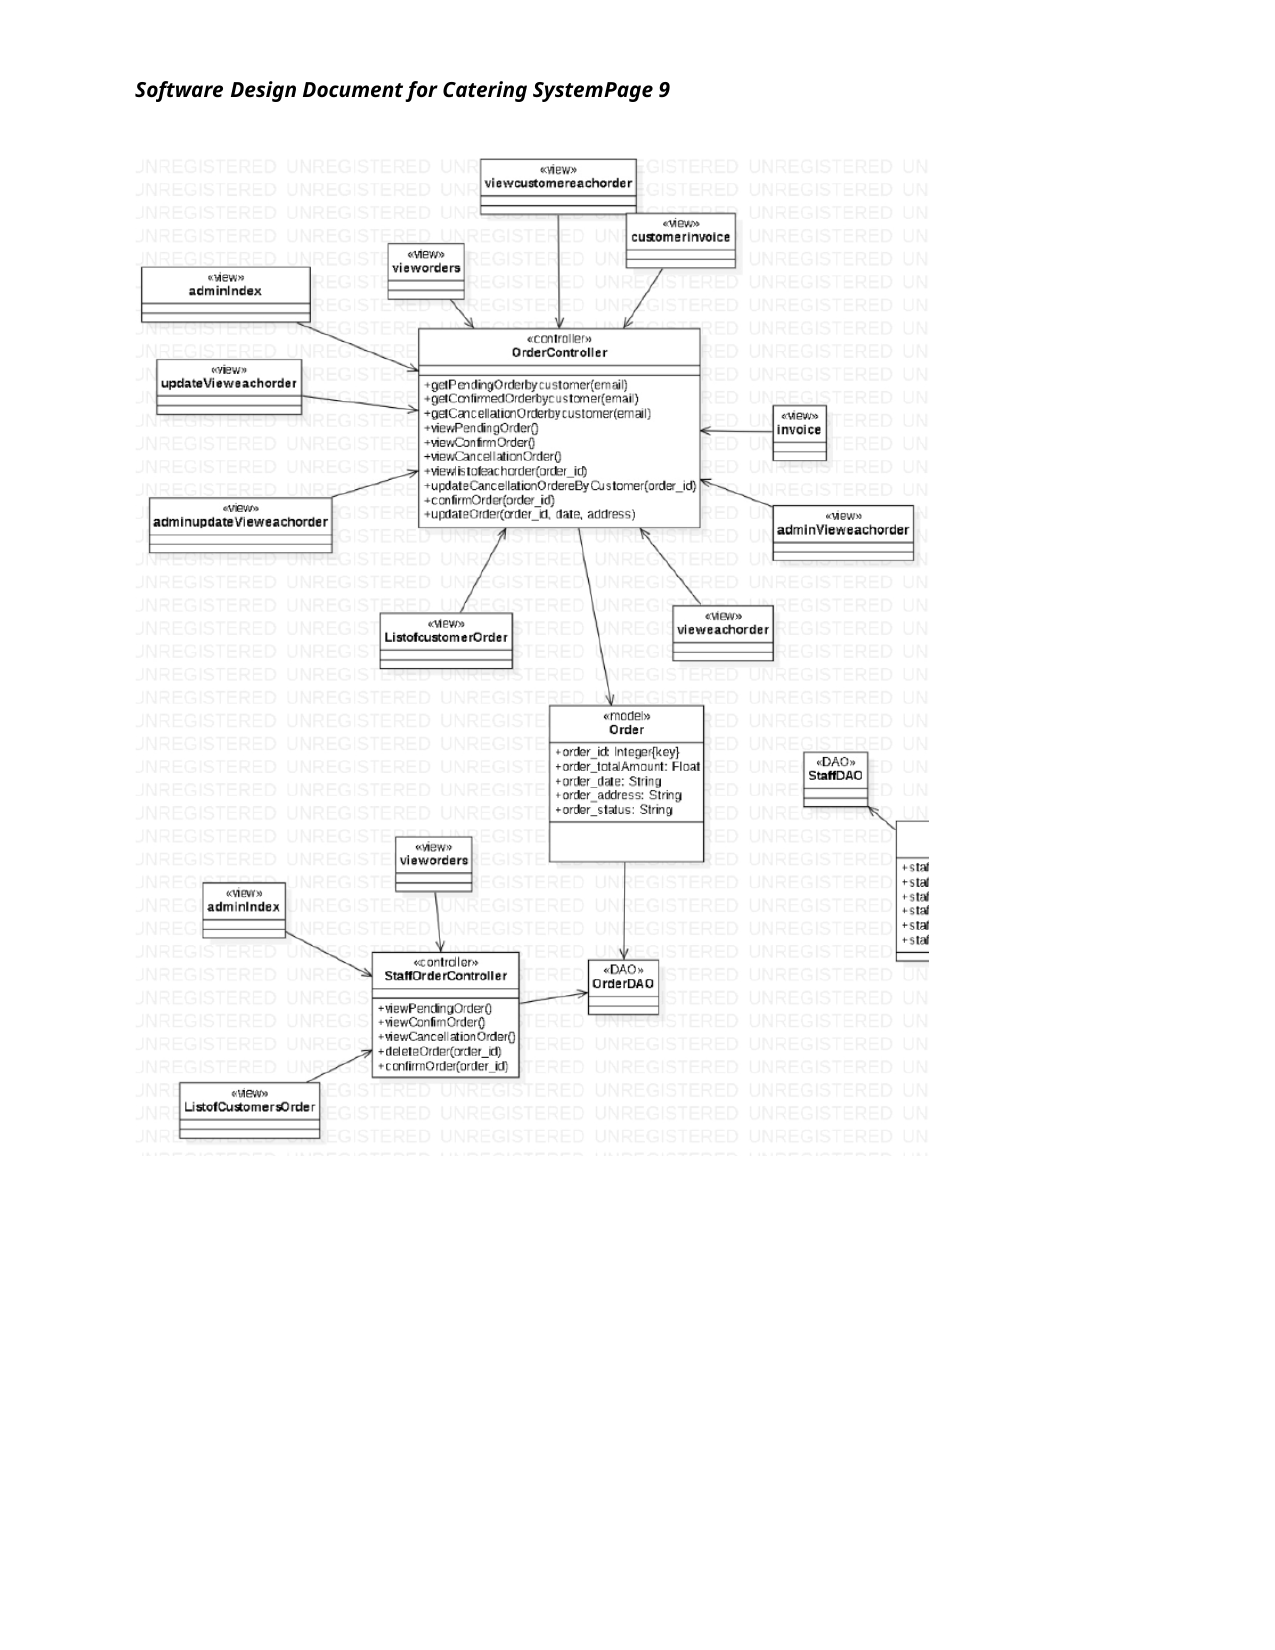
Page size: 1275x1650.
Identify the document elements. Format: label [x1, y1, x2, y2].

picture [136, 152, 929, 1155]
